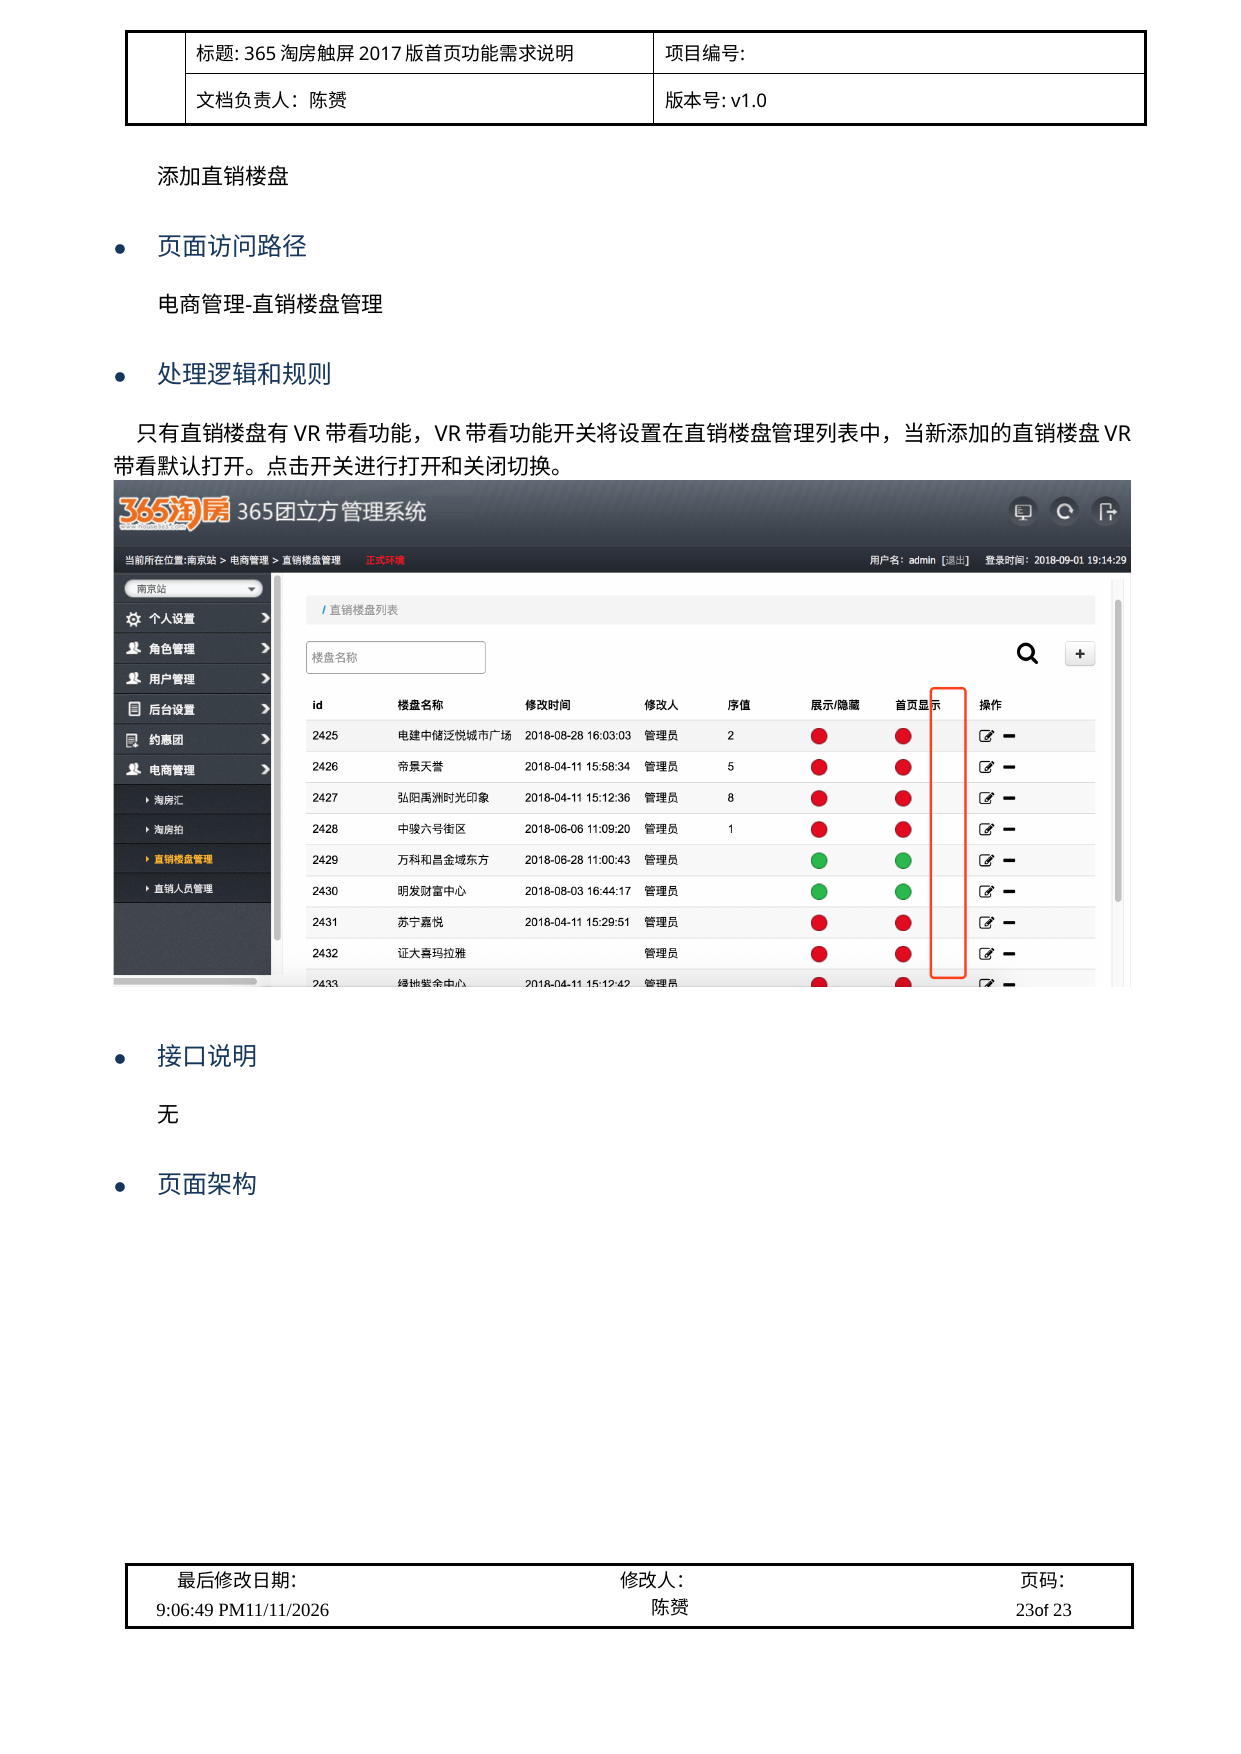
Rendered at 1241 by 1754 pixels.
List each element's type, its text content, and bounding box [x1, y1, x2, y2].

picture [113, 480, 1131, 987]
text 电商管理-直销楼盘管理 [158, 287, 1131, 319]
text 页面架构 [113, 1150, 1131, 1215]
text 处理逻辑和规则 [113, 340, 1131, 405]
text 无 [113, 1097, 1131, 1129]
text 页面访问路径 [113, 212, 1131, 277]
text 接口说明 [113, 1022, 1131, 1087]
text 只有直销楼盘有VR带看功能，VR带看功能开关将设置在直销楼盘管理列表中，当新添加的直销楼盘VR带看默认打开。点击开关进行打开和关闭切换。 [113, 416, 1131, 480]
text 添加直销楼盘 [158, 158, 1131, 191]
